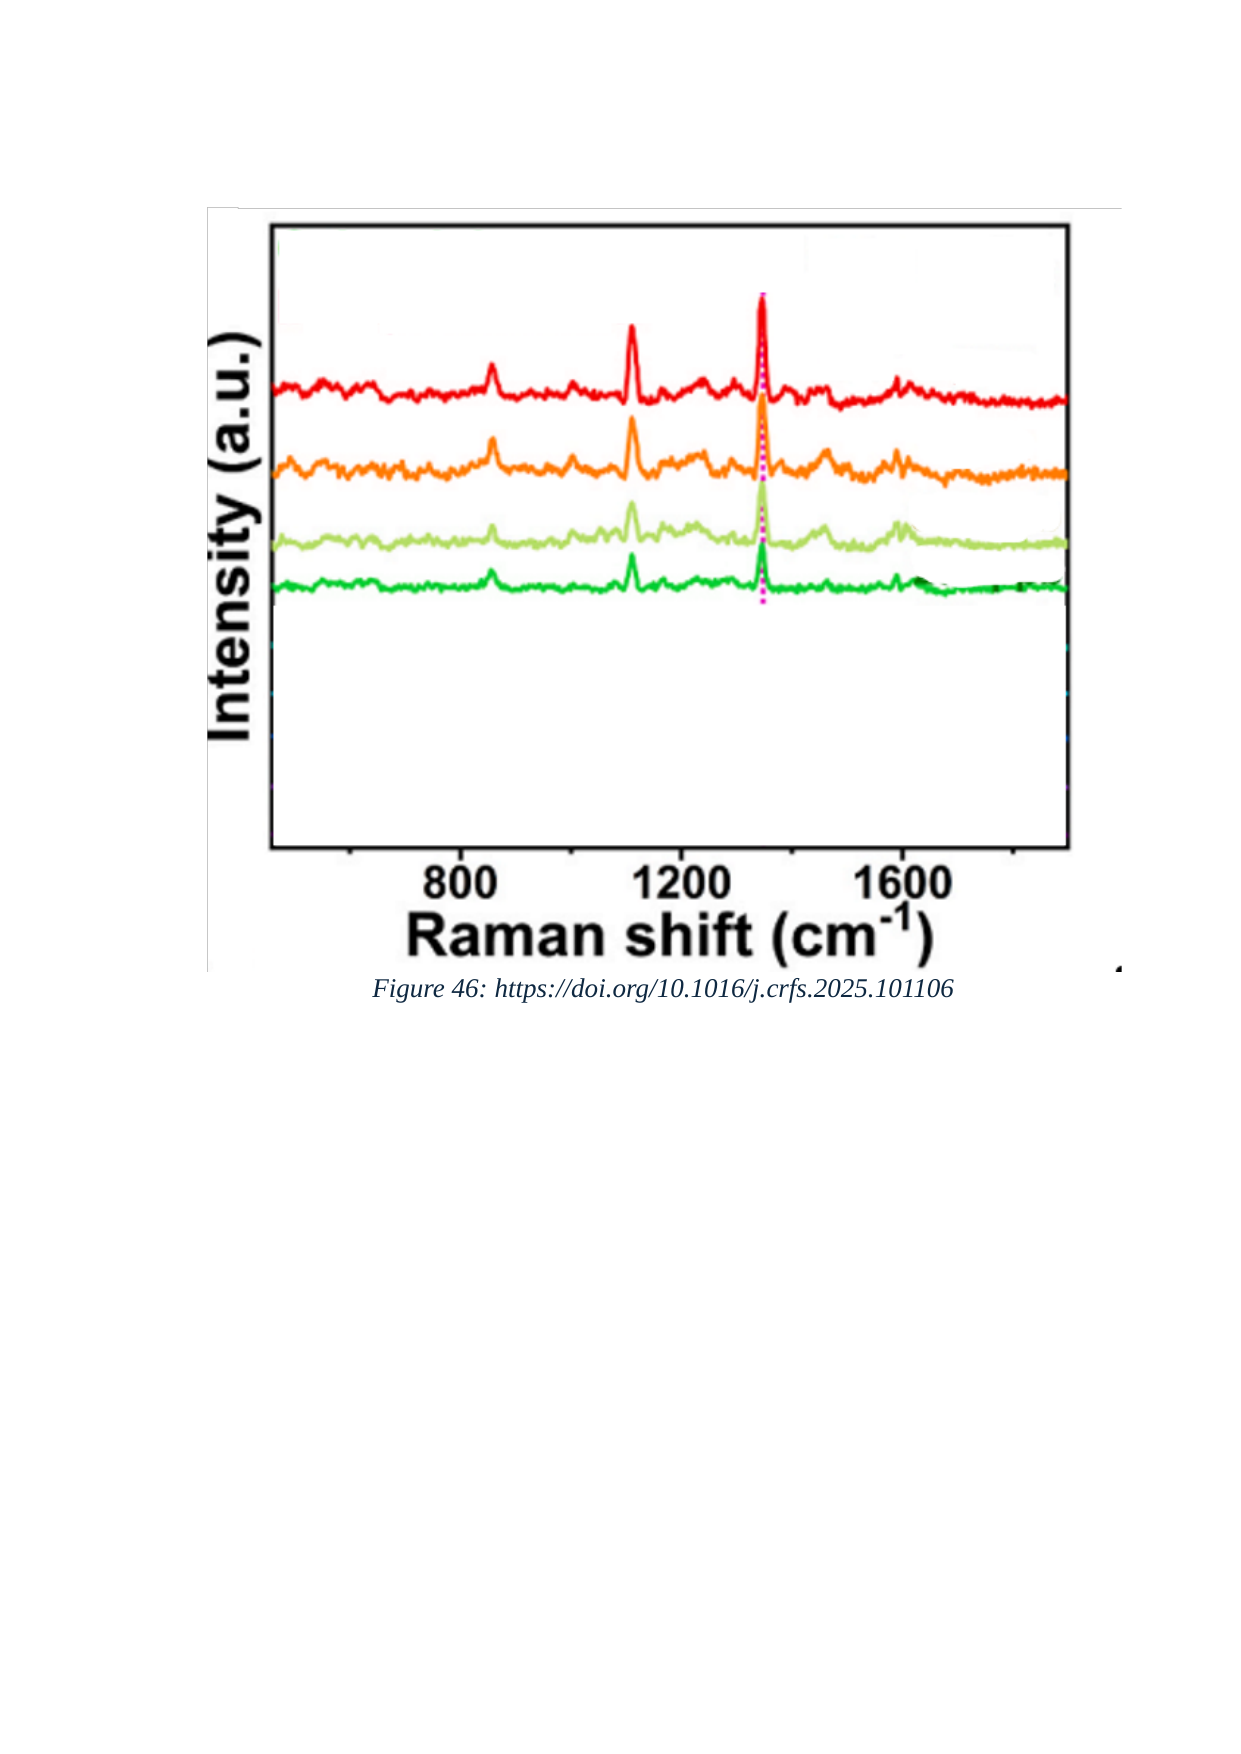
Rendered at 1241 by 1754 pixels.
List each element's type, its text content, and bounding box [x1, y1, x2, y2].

text Figure 46: https://doi.org/10.1016/j.crfs.2025.101106 [207, 972, 1122, 1003]
picture [206, 206, 1122, 972]
